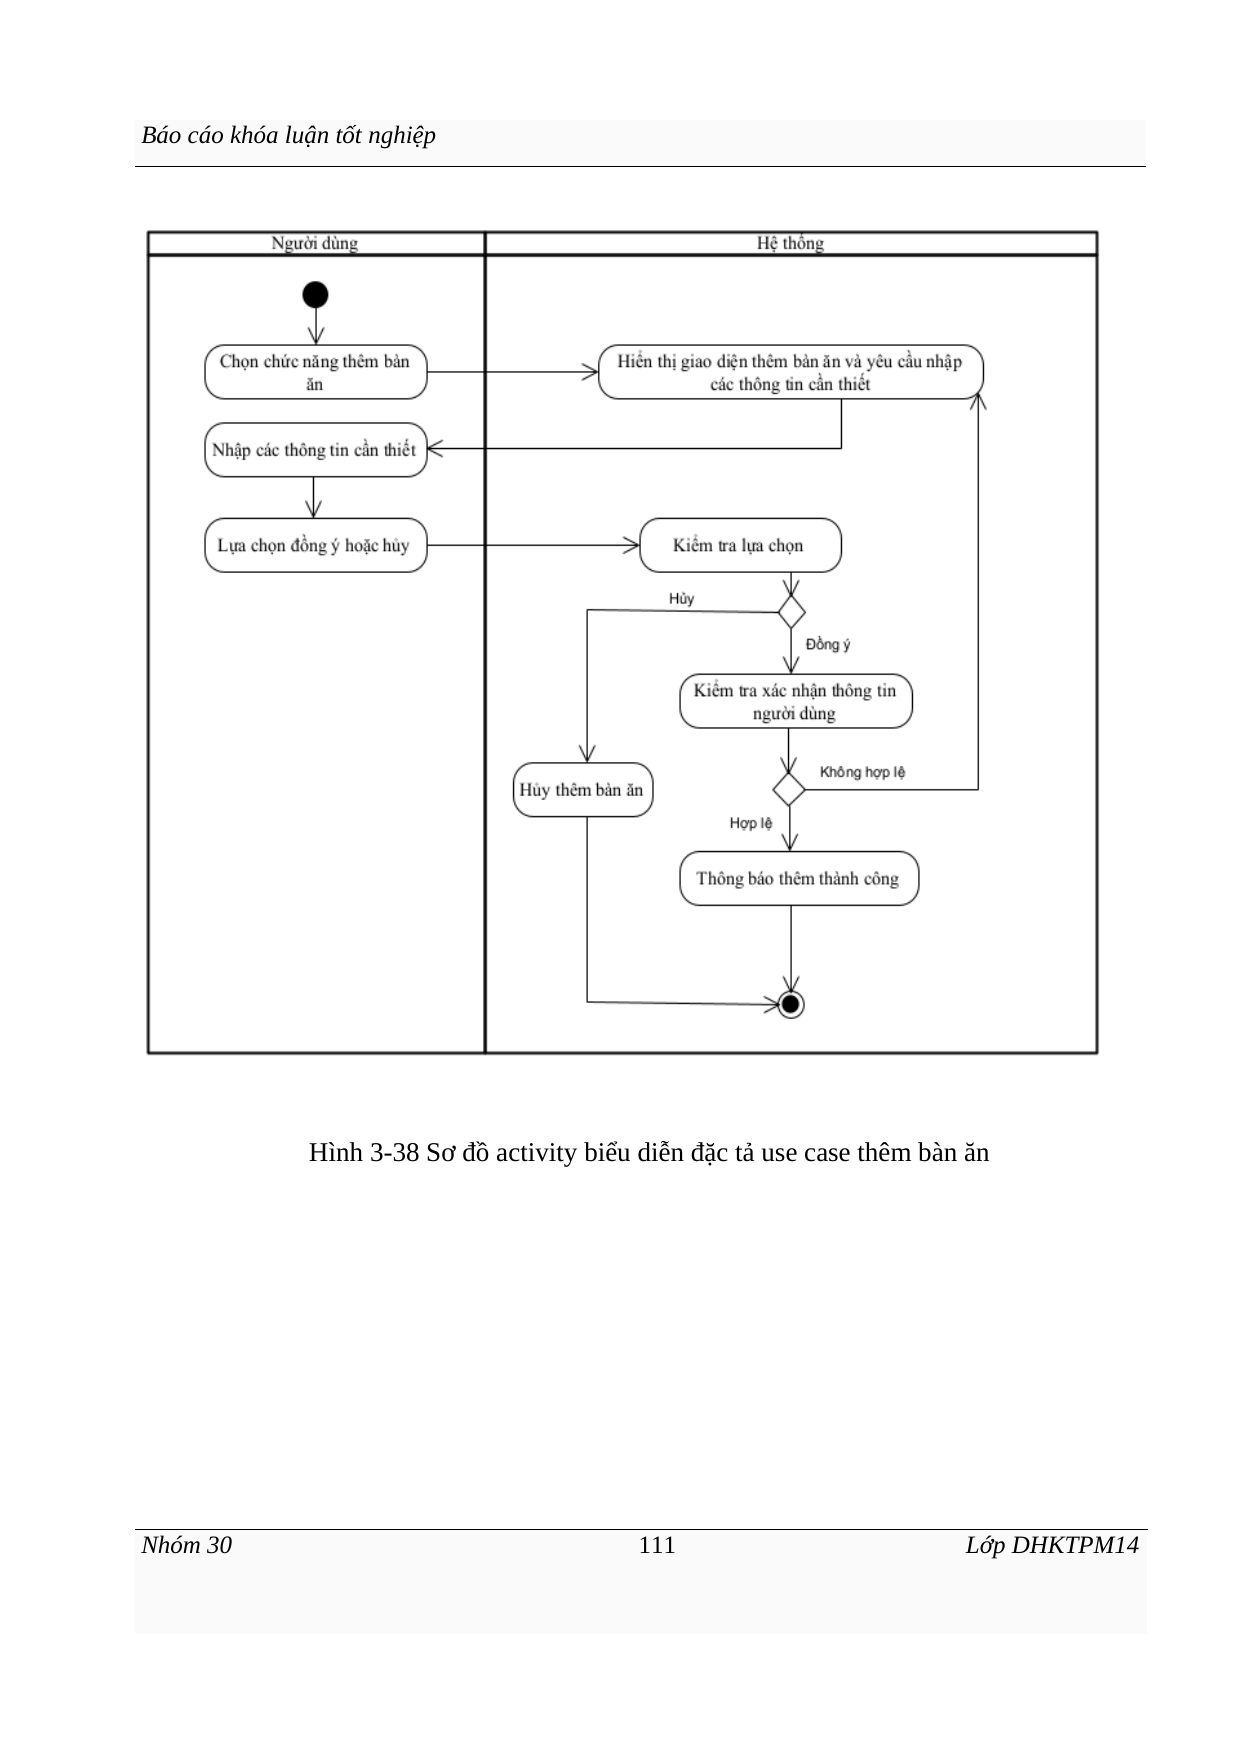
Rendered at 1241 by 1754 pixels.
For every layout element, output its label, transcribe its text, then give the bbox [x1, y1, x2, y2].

table_header [135, 196, 1105, 1107]
picture [141, 225, 1103, 1062]
